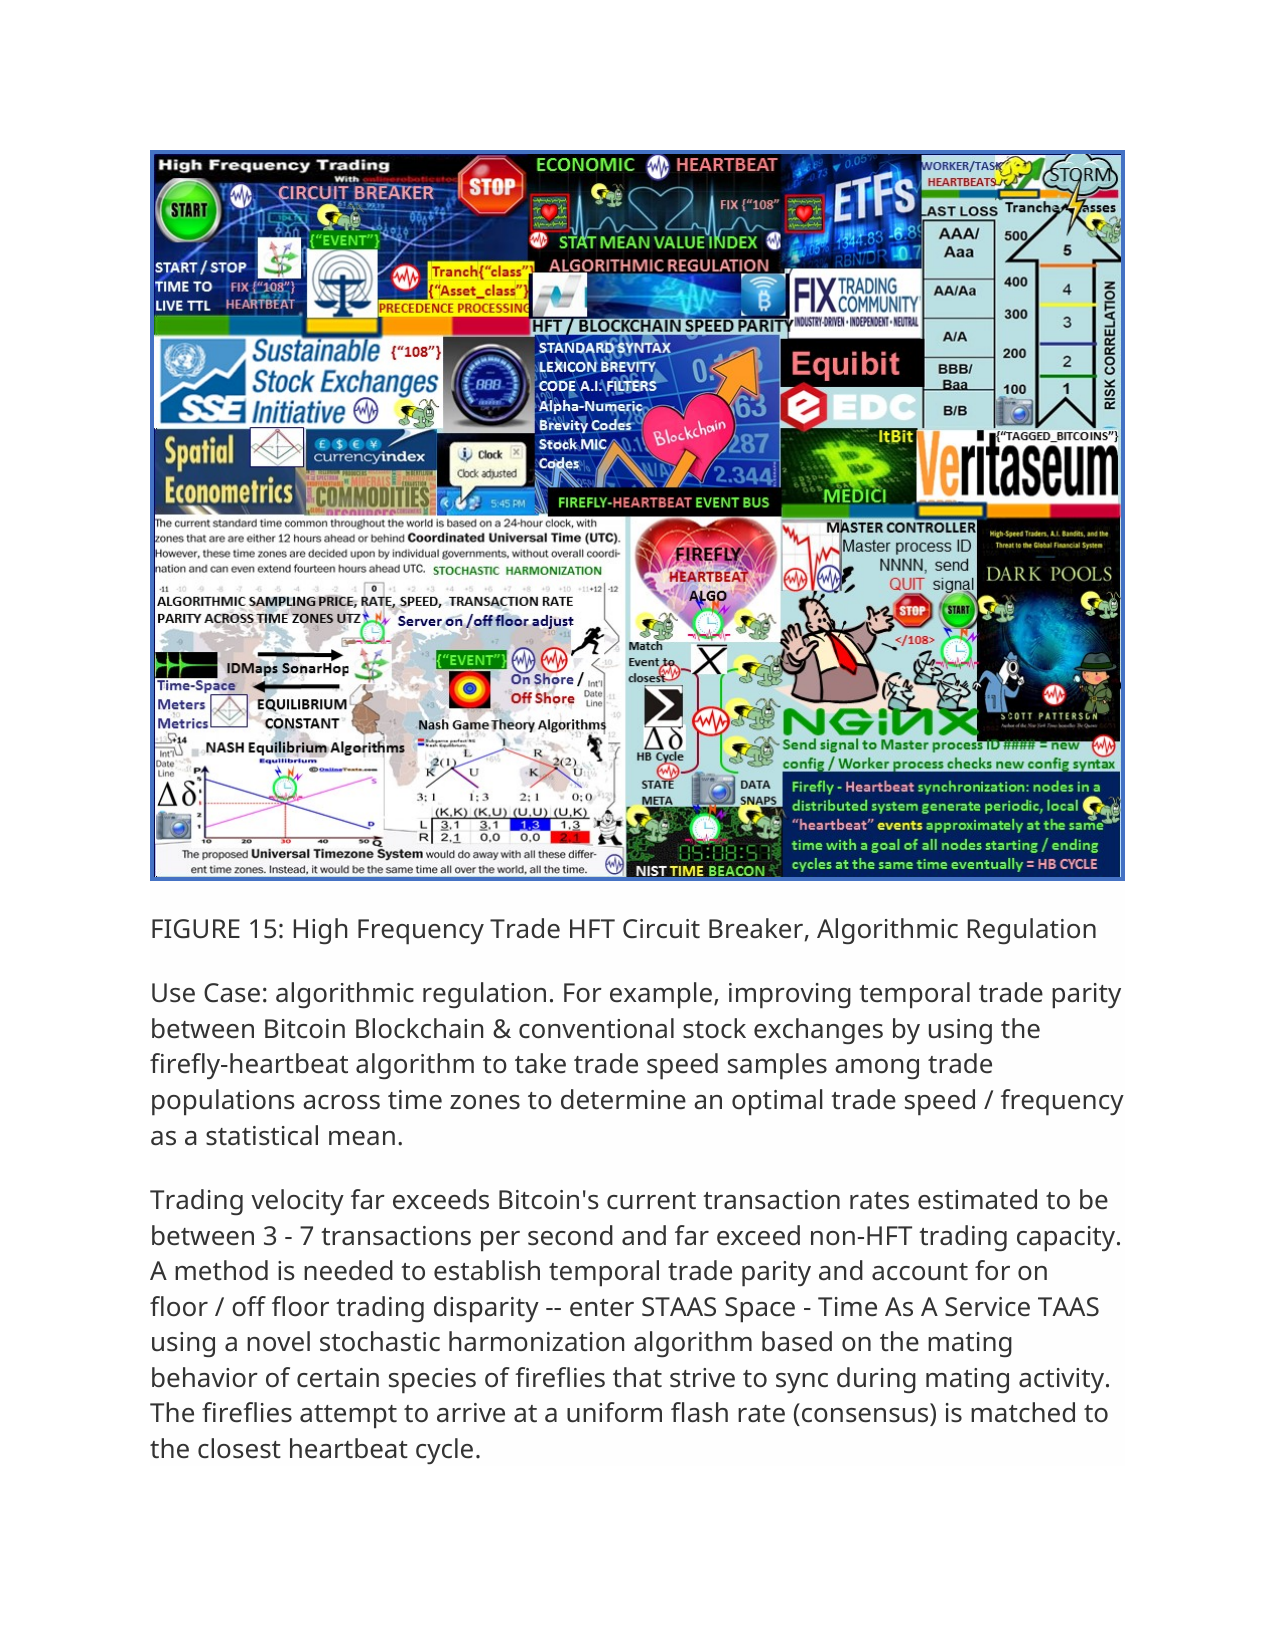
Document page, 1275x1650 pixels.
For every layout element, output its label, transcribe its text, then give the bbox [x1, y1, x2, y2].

text FIGURE 15: High Frequency Trade HFT Circuit Breaker, Algorithmic Regulation [150, 910, 1125, 946]
picture [154, 154, 1121, 877]
text Trading velocity far exceeds Bitcoin's current transaction rates estimated to be between 3 - 7 transactions per second and far exceed non-HFT trading capacity. A method is needed to establish temporal trade parity and account for on floor / off floor trading disparity -- enter STAAS Space - Time As A Service TAAS using a novel stochastic harmonization algorithm based on the mating behavior of certain species of fireflies that strive to sync during mating activity. The fireflies attempt to arrive at a uniform flash rate (consensus) is matched to the closest heartbeat cycle. [150, 1182, 1125, 1466]
text Use Case: algorithmic regulation. For example, improving temporal trade parity between Bitcoin Blockchain & conventional stock exchanges by using the firefly-heartbeat algorithm to take trade speed samples among trade populations across time zones to determine an optimal trade speed / frequency as a statistical mean. [150, 975, 1125, 1153]
